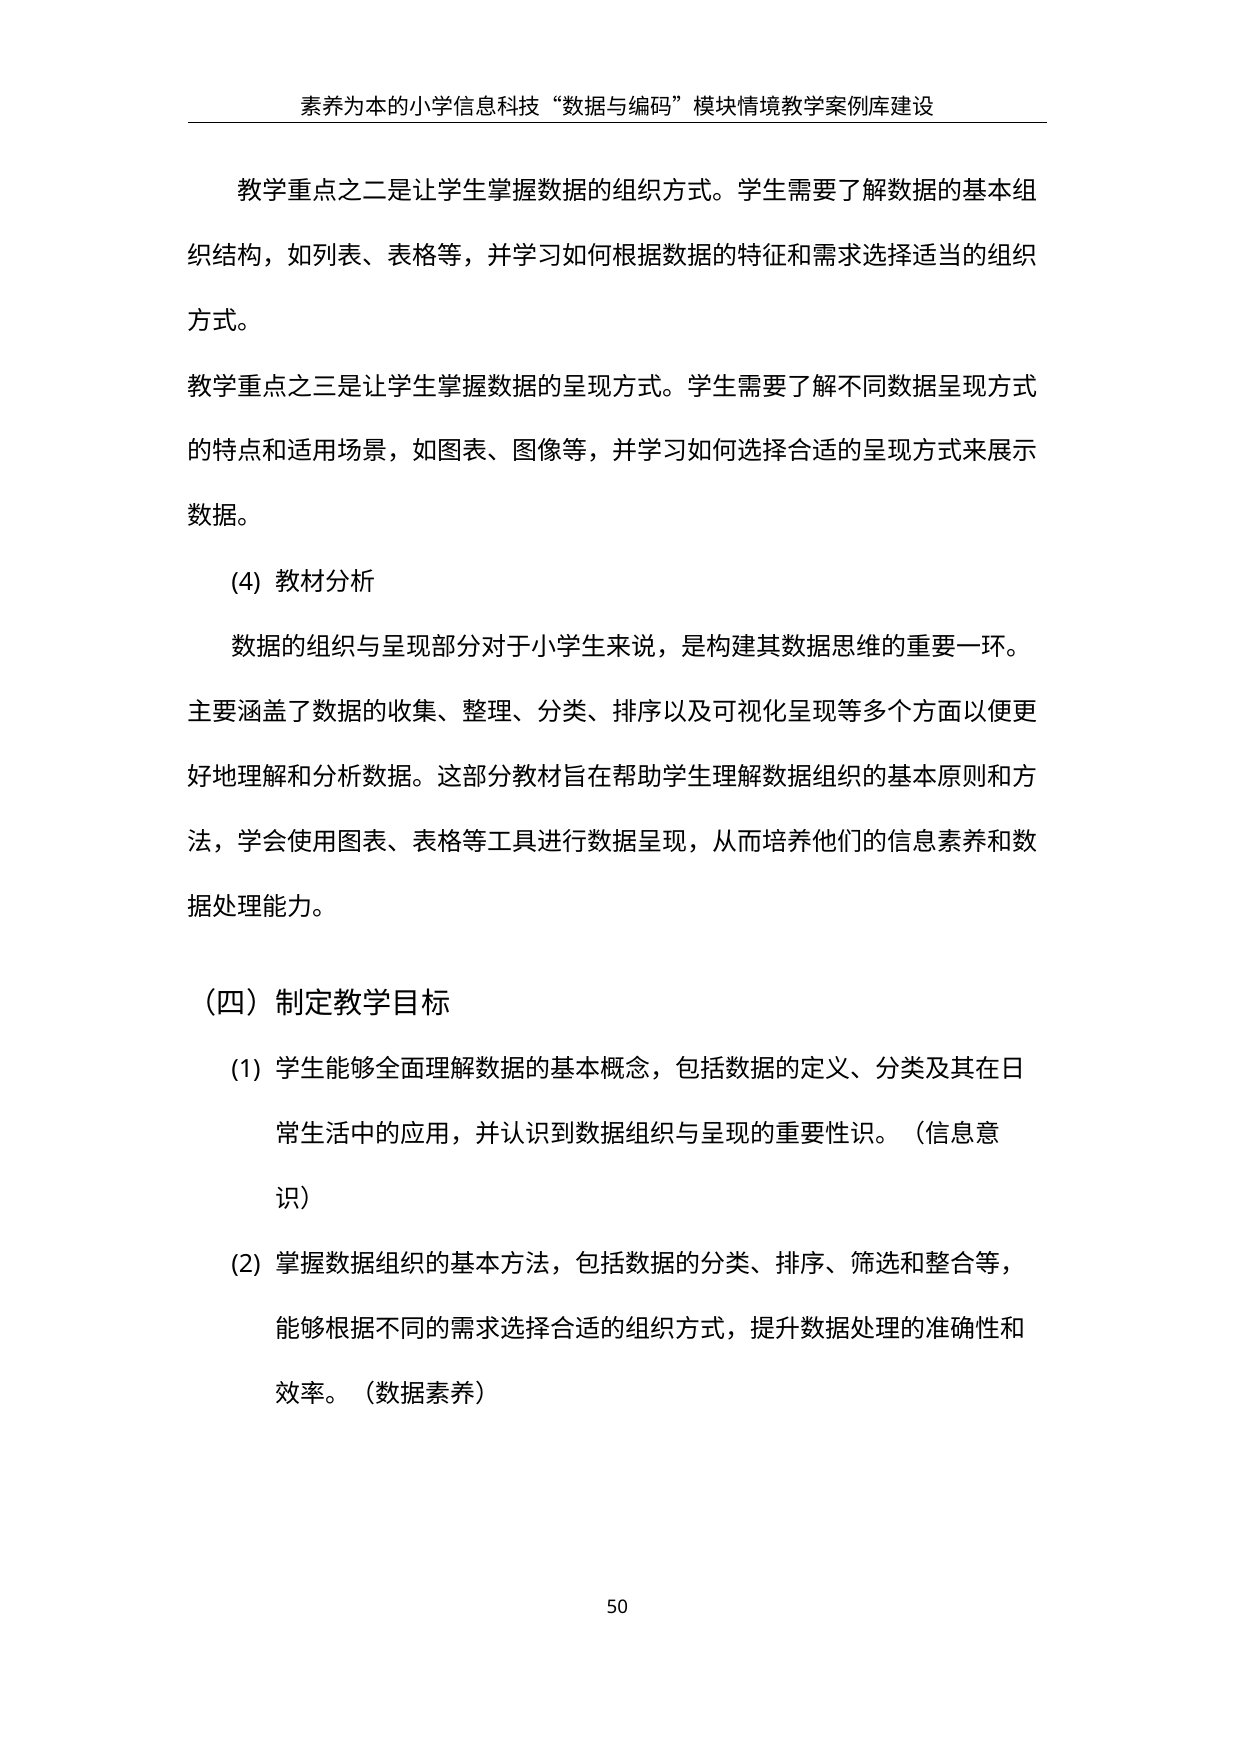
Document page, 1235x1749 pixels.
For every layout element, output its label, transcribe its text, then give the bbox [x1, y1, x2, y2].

list 制定教学目标 [187, 969, 1047, 1034]
text 教学重点之三是让学生掌握数据的呈现方式。学生需要了解不同数据呈现方式的特点和适用场景，如图表、图像等，并学习如何选择合适的呈现方式来展示数据。 [187, 352, 1047, 547]
text 数据的组织与呈现部分对于小学生来说，是构建其数据思维的重要一环。主要涵盖了数据的收集、整理、分类、排序以及可视化呈现等多个方面以便更好地理解和分析数据。这部分教材旨在帮助学生理解数据组织的基本原则和方法，学会使用图表、表格等工具进行数据呈现，从而培养他们的信息素养和数据处理能力。 [187, 612, 1047, 937]
list 学生能够全面理解数据的基本概念，包括数据的定义、分类及其在日常生活中的应用，并认识到数据组织与呈现的重要性识。（信息意识） [231, 1034, 1047, 1229]
text 教学重点之二是让学生掌握数据的组织方式。学生需要了解数据的基本组织结构，如列表、表格等，并学习如何根据数据的特征和需求选择适当的组织方式。 [187, 157, 1047, 352]
list 掌握数据组织的基本方法，包括数据的分类、排序、筛选和整合等，能够根据不同的需求选择合适的组织方式，提升数据处理的准确性和效率。（数据素养） [231, 1229, 1047, 1424]
list 教材分析 [231, 547, 1047, 612]
